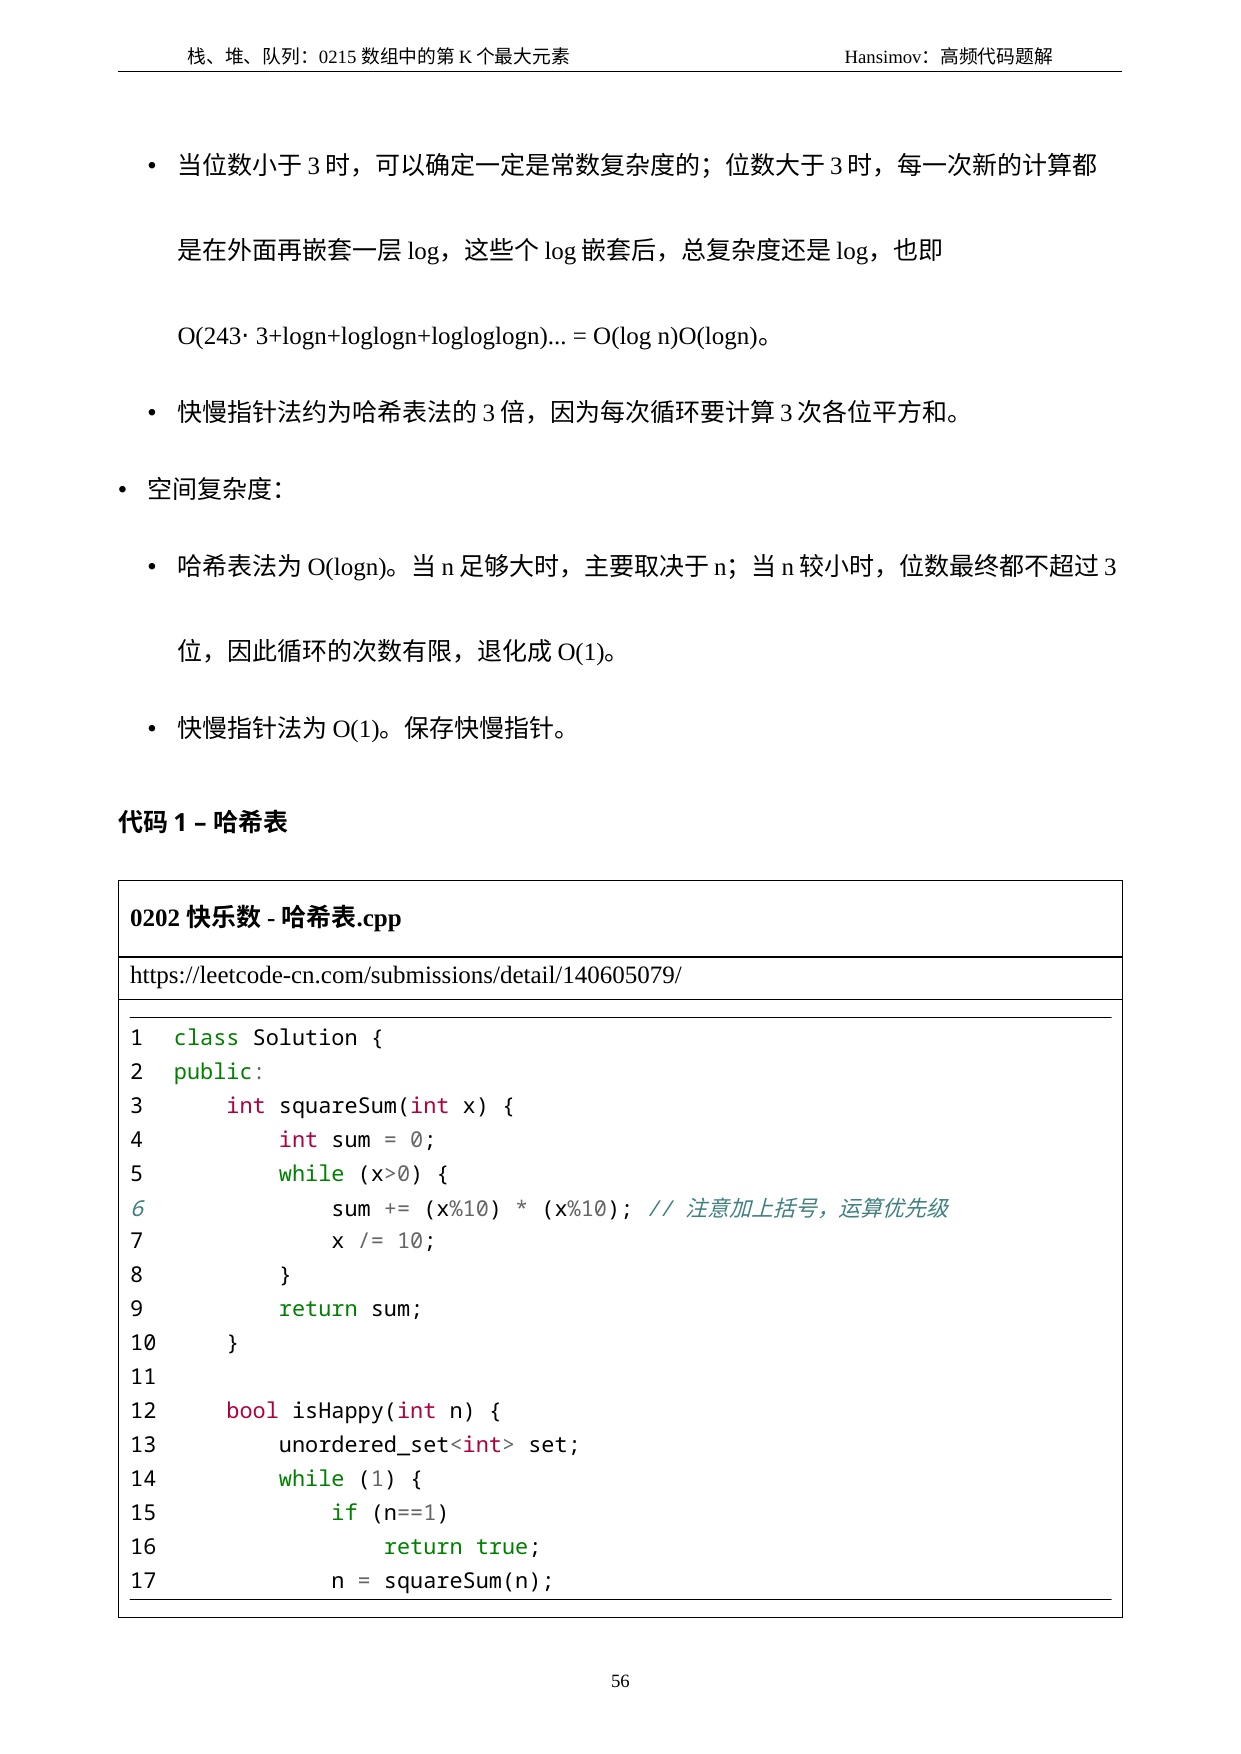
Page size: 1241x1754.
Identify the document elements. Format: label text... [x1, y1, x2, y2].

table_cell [119, 1000, 1122, 1617]
text 哈希表法为O(logn)。当n足够大时，主要取决于n；当n较小时，位数最终都不超过3位，因此循环的次数有限，退化成O(1)。 [148, 531, 1122, 683]
text 当位数小于3时，可以确定一定是常数复杂度的；位数大于3时，每一次新的计算都是在外面再嵌套一层log，这些个log嵌套后，总复杂度还是log，也即O(243⋅3+logn+loglogn+logloglogn)... = O(log n)O(logn)。 [148, 130, 1122, 368]
table_header 0202 快乐数 - 哈希表.cpp [119, 881, 1122, 956]
text 快慢指针法约为哈希表法的3倍，因为每次循环要计算3次各位平方和。 [148, 377, 1122, 444]
text 空间复杂度： [118, 454, 1122, 522]
subtitle 代码1 – 哈希表 [118, 786, 1097, 854]
text 快慢指针法为O(1)。保存快慢指针。 [148, 692, 1122, 760]
table_cell https://leetcode-cn.com/submissions/detail/140605079/ [119, 958, 1122, 998]
